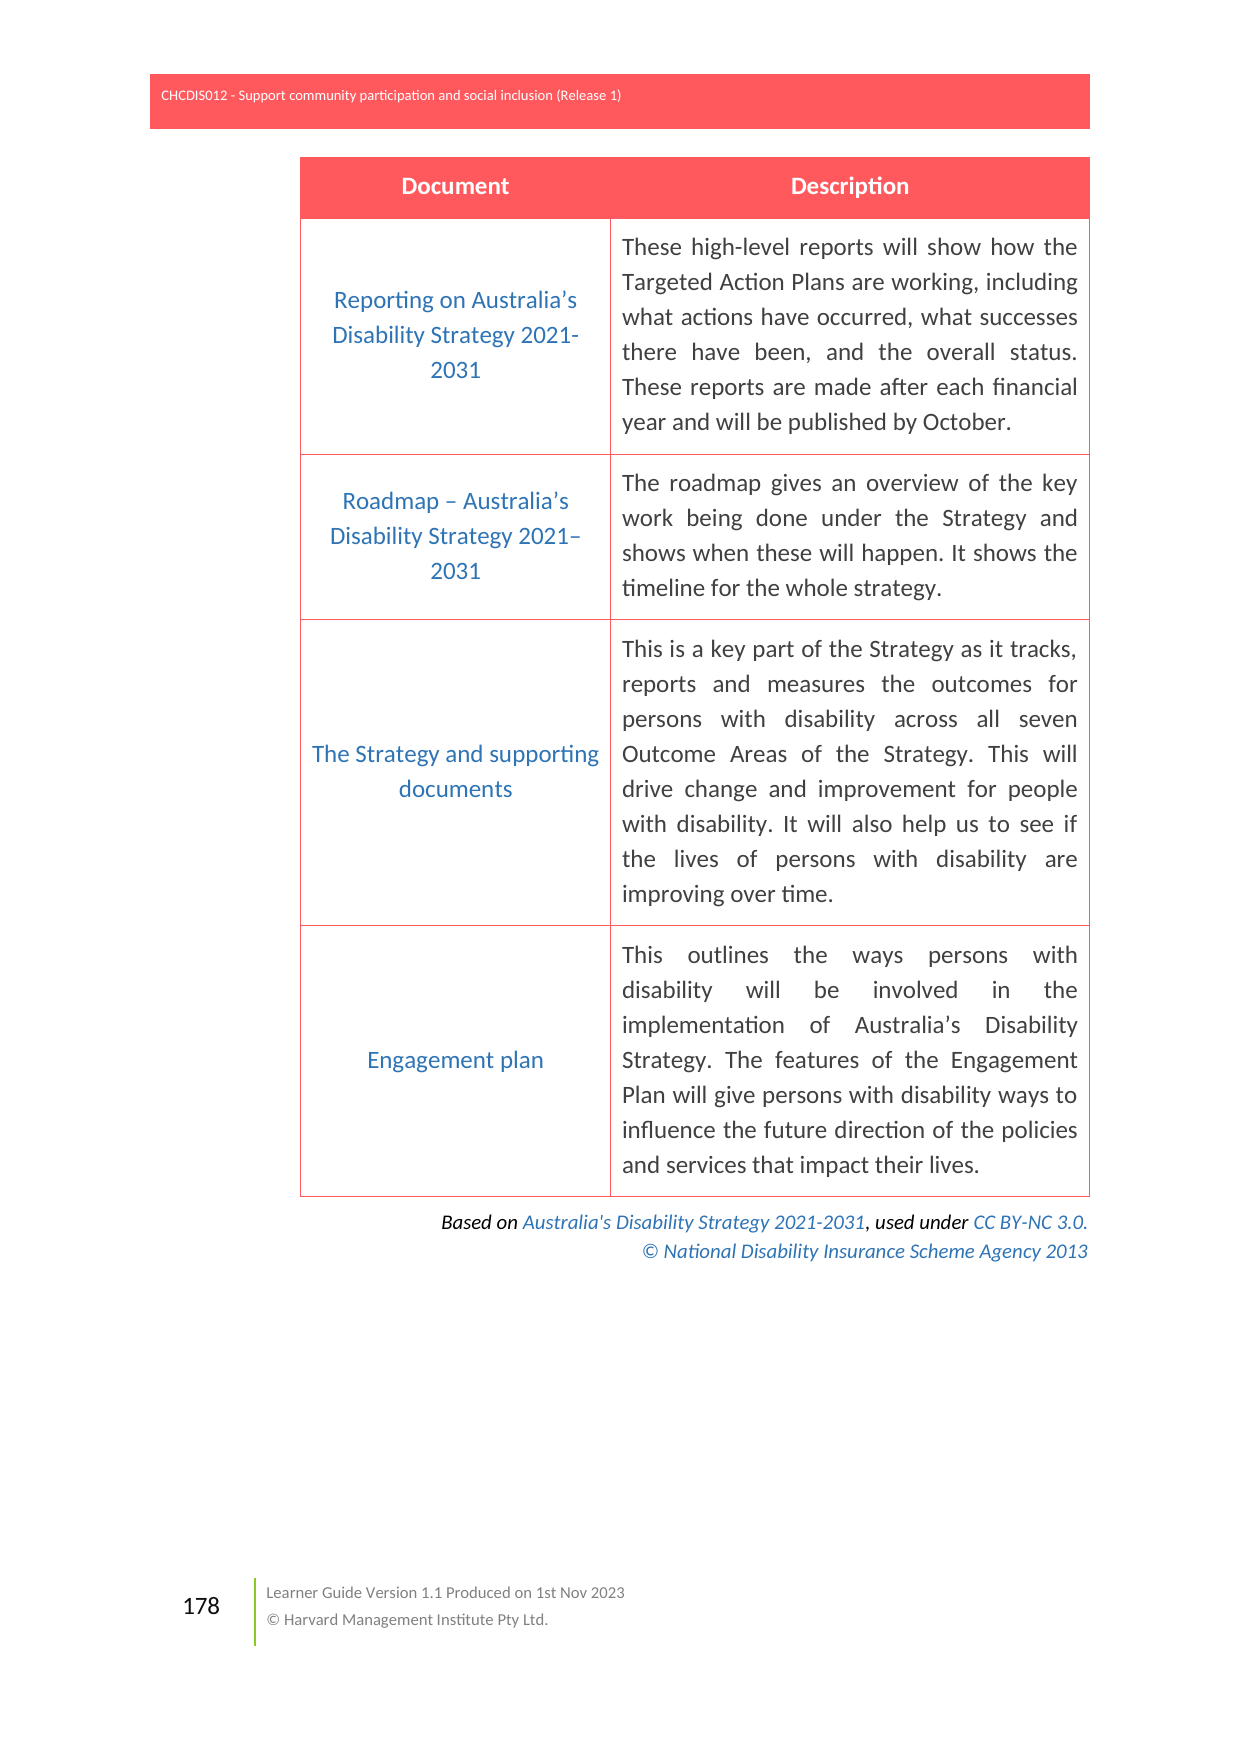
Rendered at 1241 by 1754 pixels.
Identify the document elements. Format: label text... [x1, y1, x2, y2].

table_cell Reporting on Australia’s Disability Strategy 2021-2031 [301, 219, 610, 453]
table_cell The roadmap gives an overview of the key work being done under the Strategy and shows when these will happen. It shows the timeline for the whole strategy. [611, 455, 1089, 619]
table_cell Roadmap – Australia’s Disability Strategy 2021–2031 [301, 455, 610, 619]
table_header Description [611, 158, 1089, 218]
table_cell This outlines the ways persons with disability will be involved in the implementation of Australia’s Disability Strategy. The features of the Engagement Plan will give persons with disability ways to influence the future direction of the policies and services that impact their lives. [611, 926, 1089, 1196]
table_cell This is a key part of the Strategy as it tracks, reports and measures the outcomes for persons with disability across all seven Outcome Areas of the Strategy. This will drive change and improvement for people with disability. It will also help us to see if the lives of persons with disability are improving over time. [611, 620, 1089, 925]
table_cell These high-level reports will show how the Targeted Action Plans are working, including what actions have occurred, what successes there have been, and the overall status. These reports are made after each financial year and will be published by October. [611, 219, 1089, 453]
table_header Document [301, 158, 610, 218]
table_cell Engagement plan [301, 926, 610, 1196]
list Based on Australia's Disability Strategy 2021-2031, used under CC BY-NC 3.0. © National Disability Insurance Scheme Agency 2013 [150, 1209, 1090, 1264]
table_cell The Strategy and supporting documents [301, 620, 610, 925]
